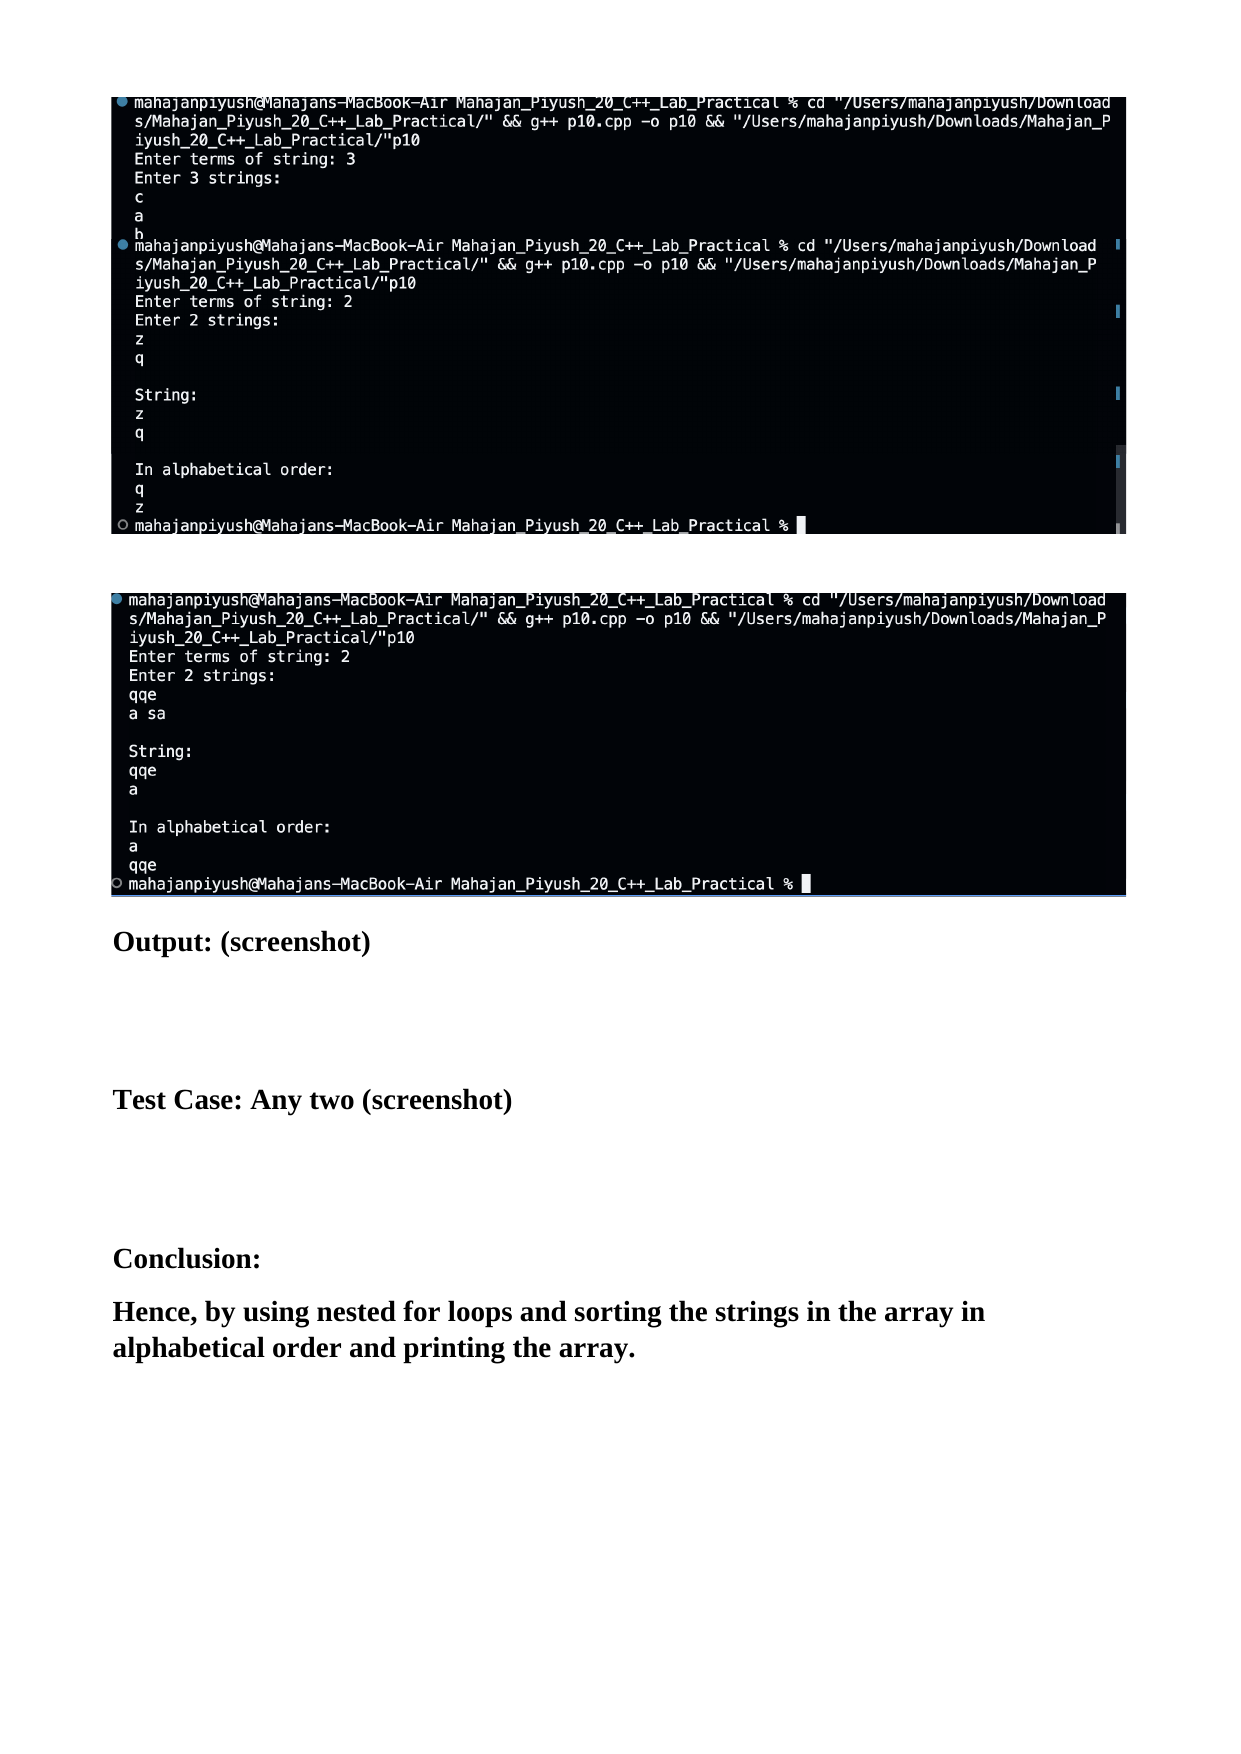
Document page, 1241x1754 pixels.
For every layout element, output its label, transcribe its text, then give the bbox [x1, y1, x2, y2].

text Test Case: Any two (screenshot) [112, 1082, 1128, 1116]
picture [111, 97, 1127, 534]
text Conclusion: [112, 1241, 1128, 1274]
text Hence, by using nested for loops and sorting the strings in the array in alphabetical order and printing the array. [112, 1294, 1128, 1363]
picture [111, 593, 1127, 897]
